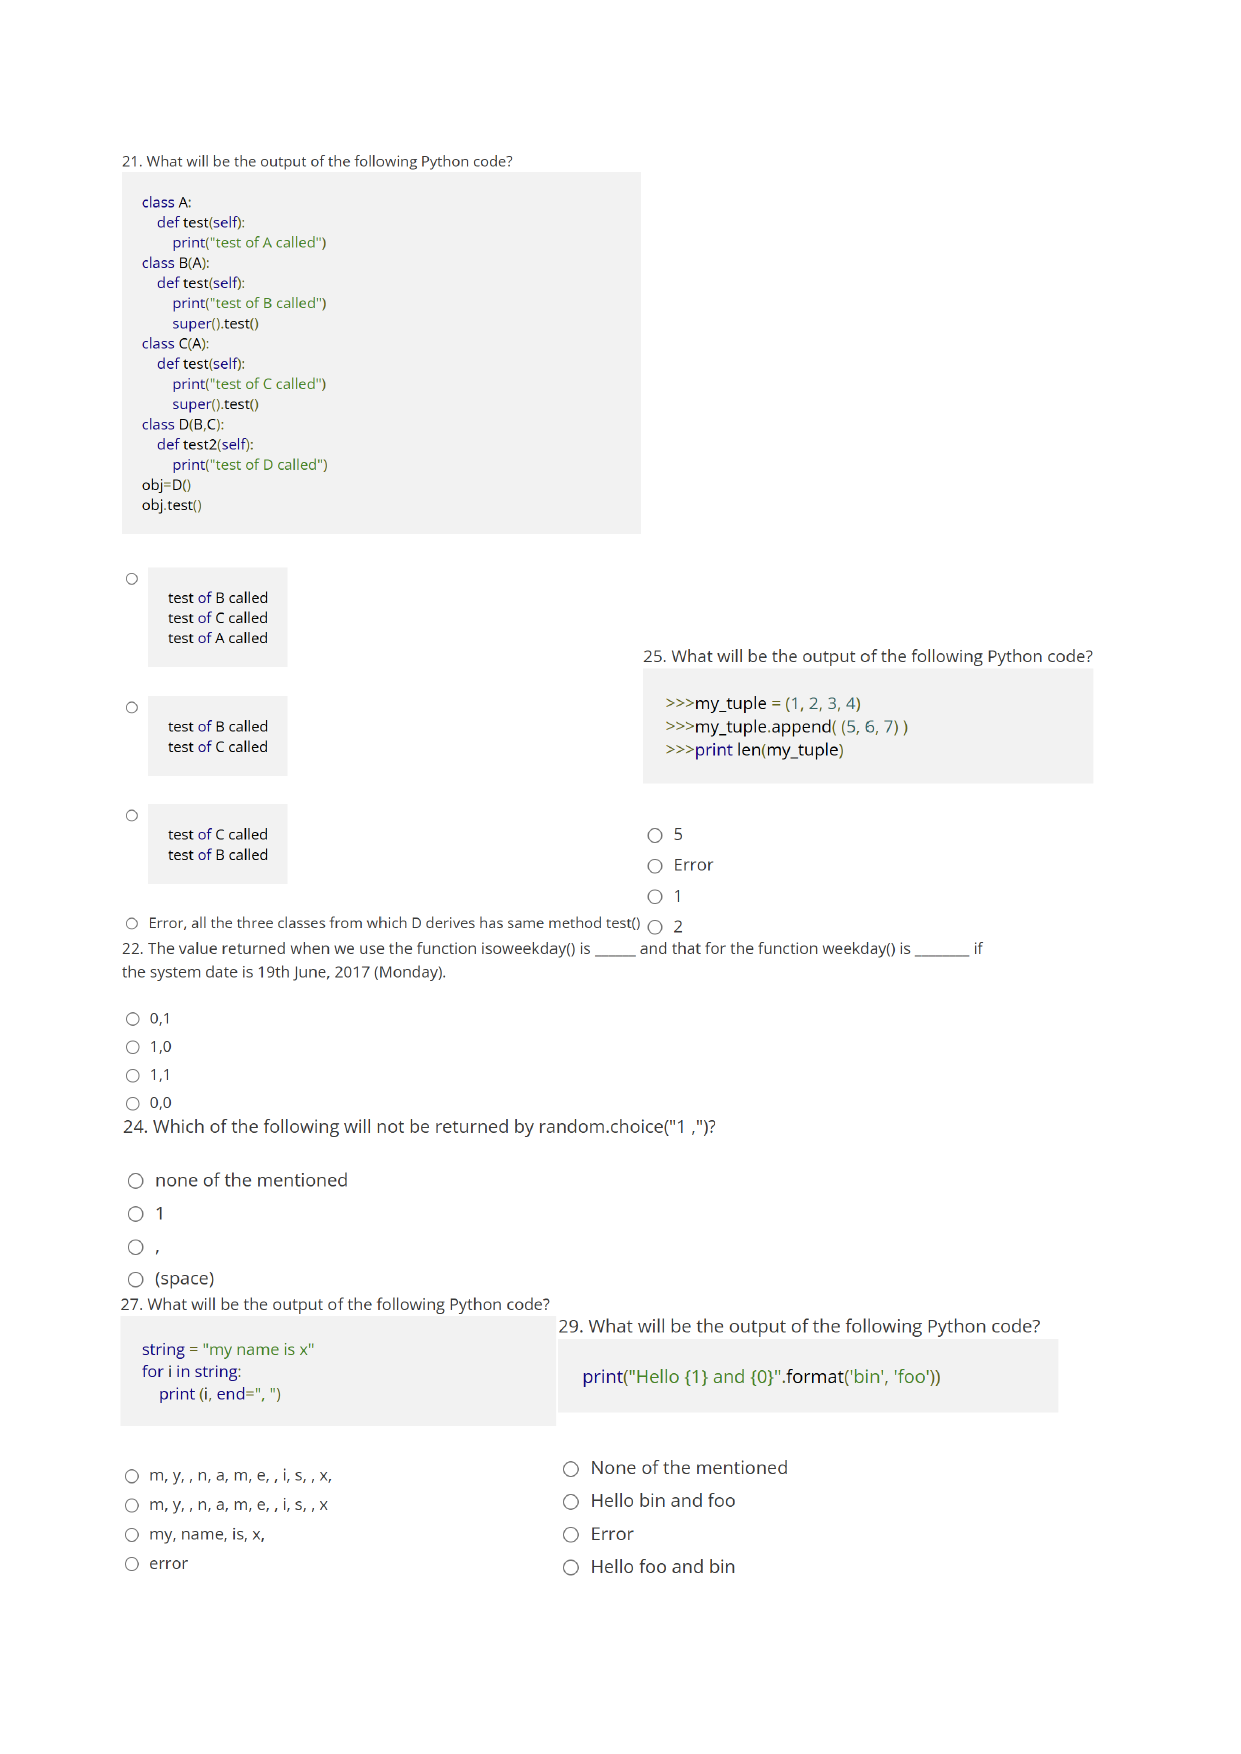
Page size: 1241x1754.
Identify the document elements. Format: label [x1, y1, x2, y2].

picture [118, 147, 1094, 936]
picture [118, 1116, 715, 1292]
picture [118, 1294, 1059, 1580]
picture [118, 937, 987, 1114]
